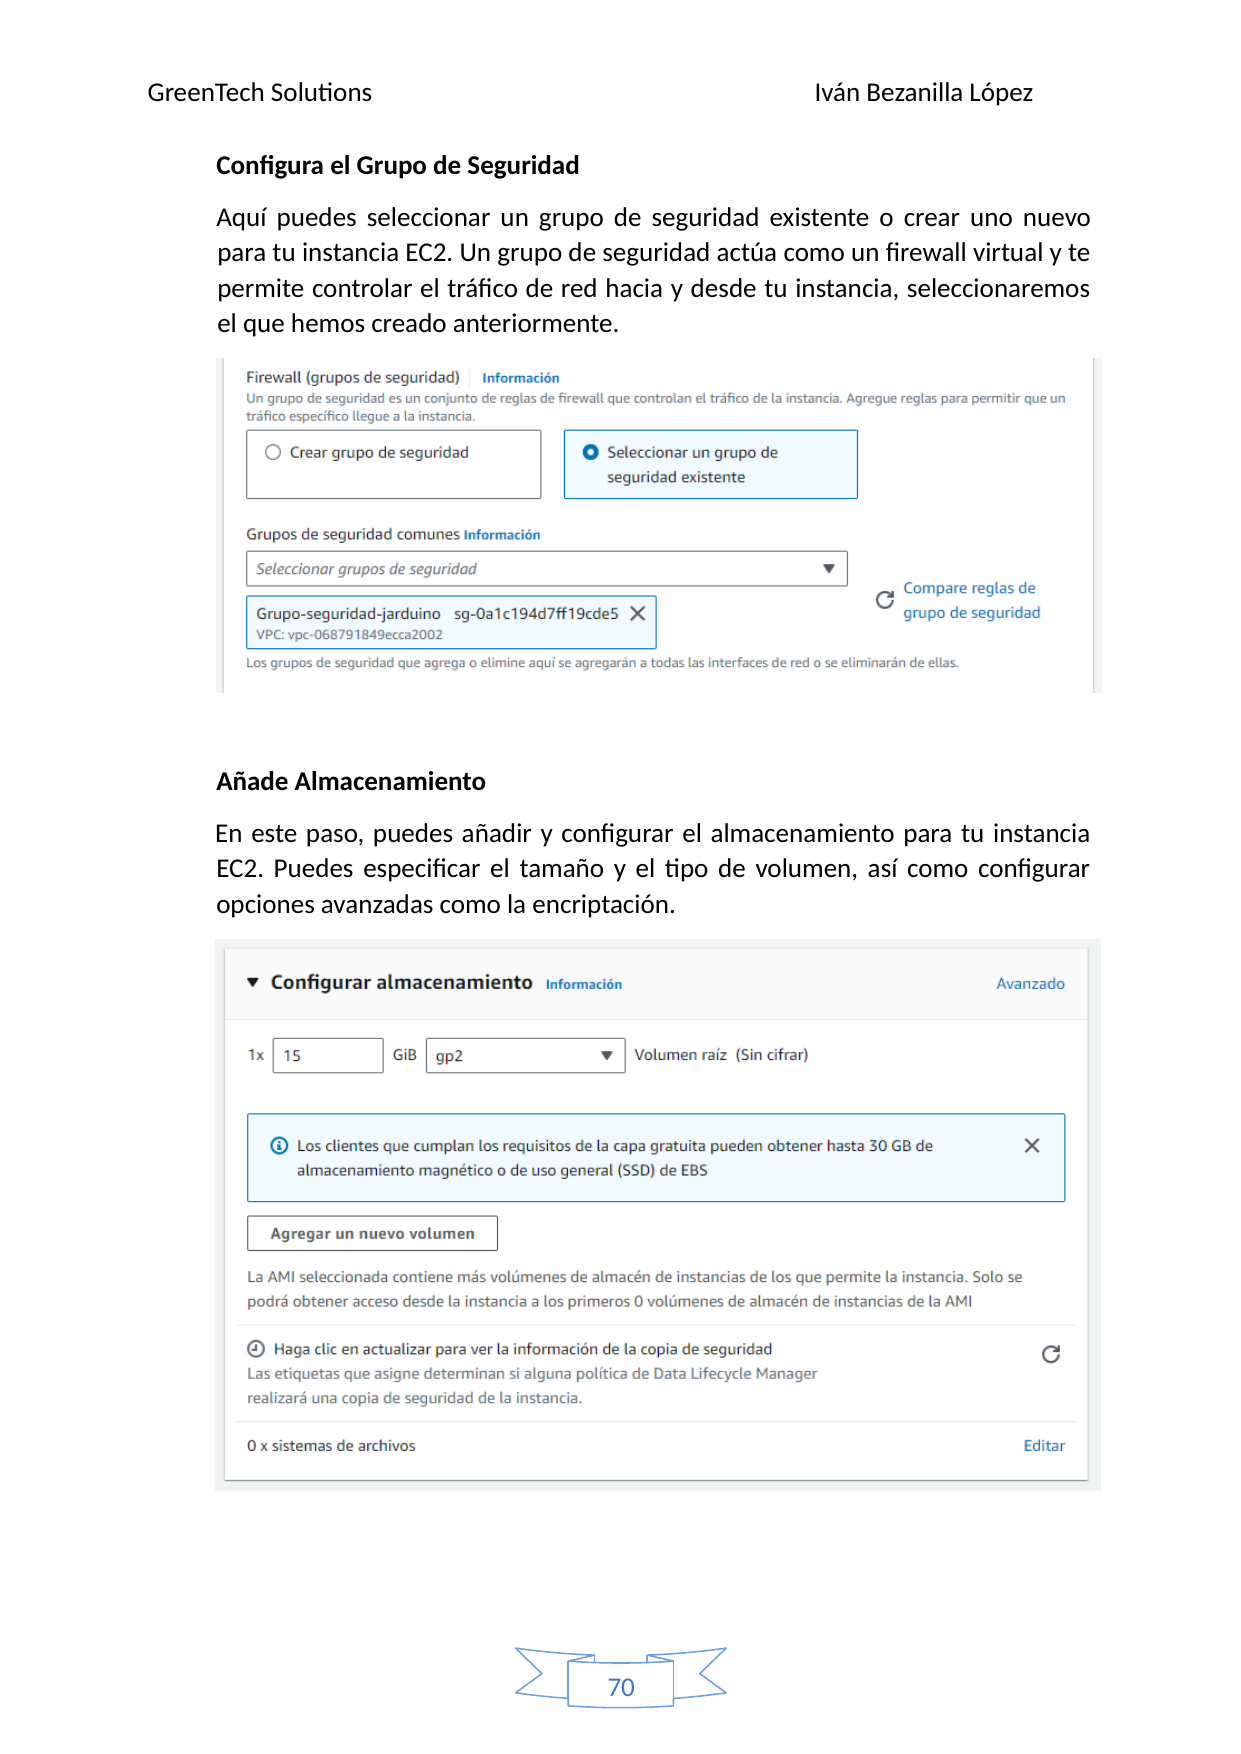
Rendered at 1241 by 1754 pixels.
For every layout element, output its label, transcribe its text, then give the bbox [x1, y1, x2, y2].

text En este paso, puedes añadir y configurar el almacenamiento para tu instancia EC2. Puedes especificar el tamaño y el tipo de volumen, así como configurar opciones avanzadas como la encriptación. [215, 816, 1092, 920]
picture [215, 939, 1101, 1491]
text Aquí puedes seleccionar un grupo de seguridad existente o crear uno nuevo para tu instancia EC2. Un grupo de seguridad actúa como un firewall virtual y te permite controlar el tráfico de red hacia y desde tu instancia, seleccionaremos el que hemos creado anteriormente. [216, 200, 1092, 340]
text Añade Almacenamiento [148, 764, 1092, 797]
picture [216, 358, 1102, 693]
text Configura el Grupo de Seguridad [216, 148, 1092, 181]
